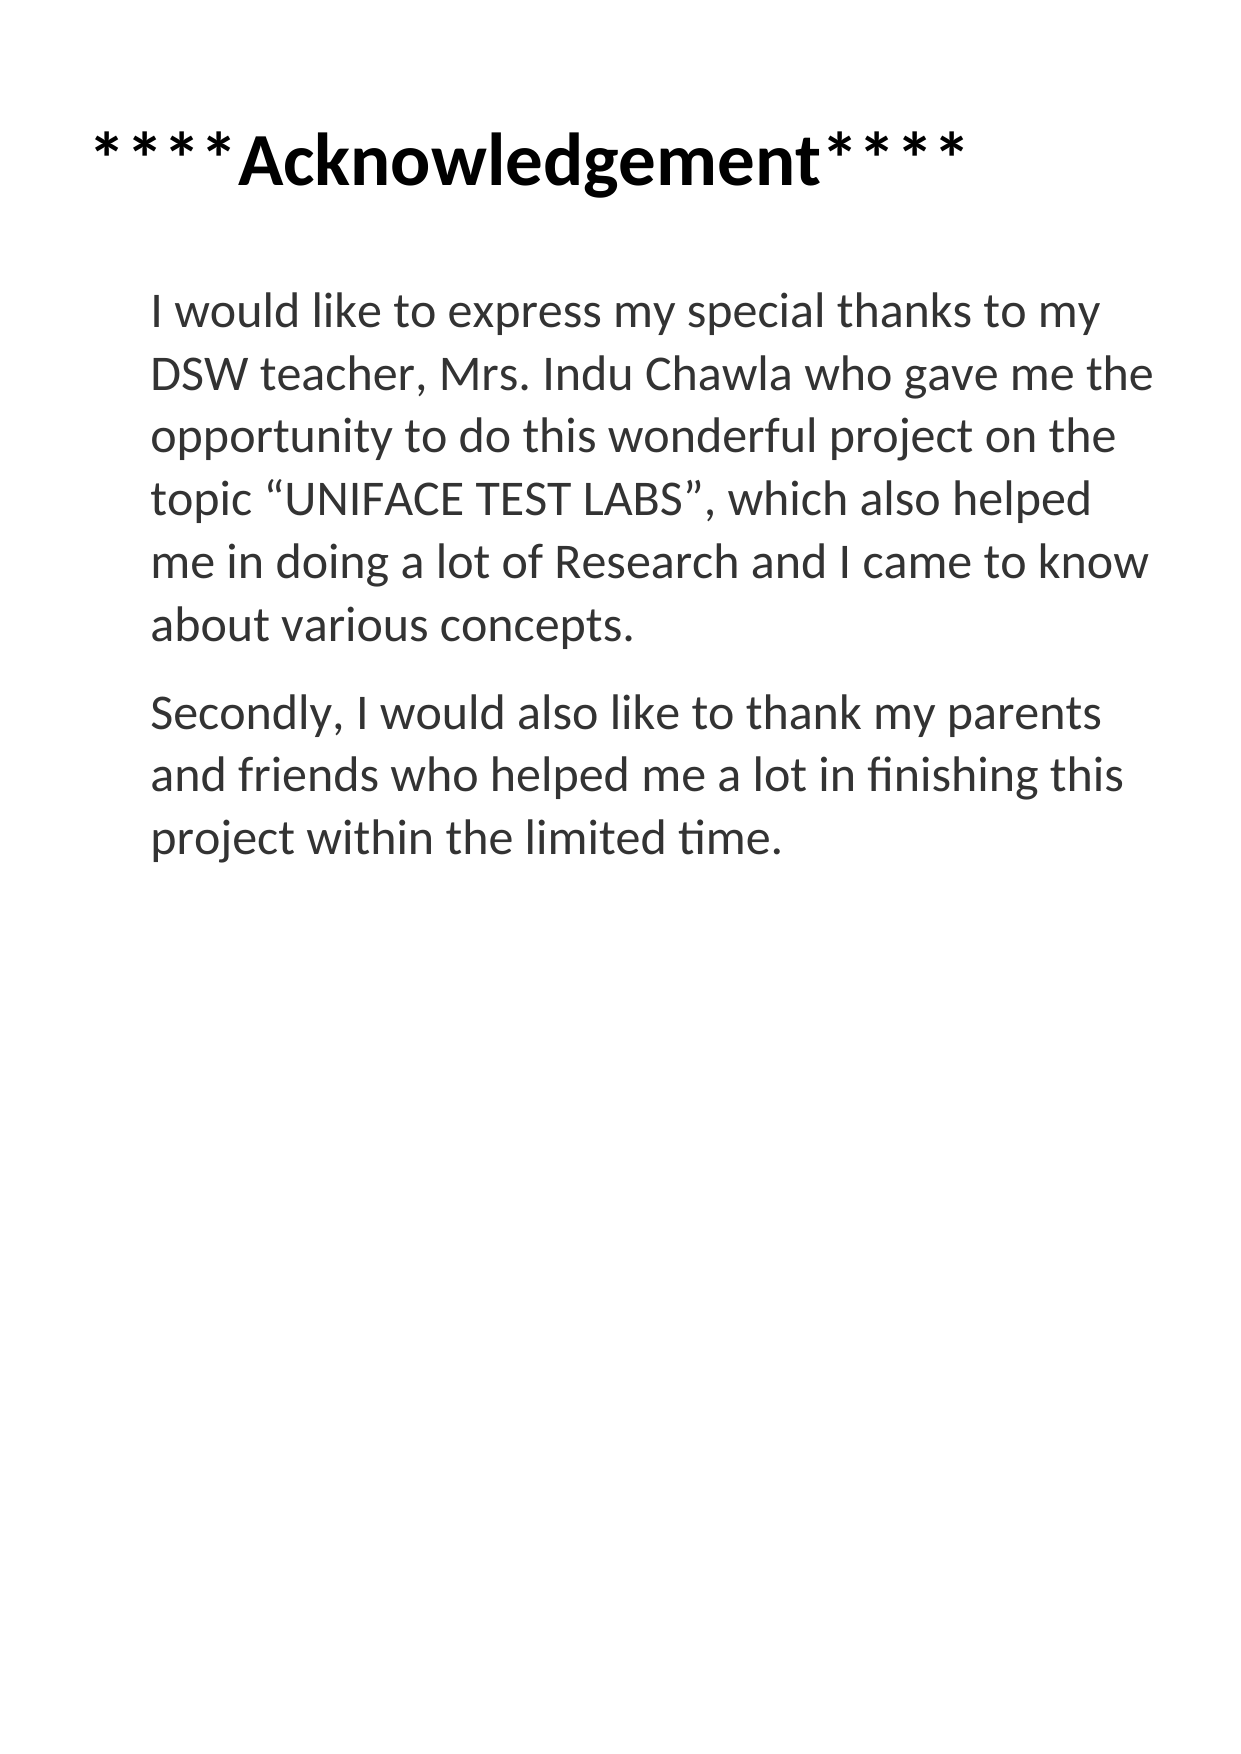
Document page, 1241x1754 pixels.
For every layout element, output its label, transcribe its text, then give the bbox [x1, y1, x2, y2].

text Secondly, I would also like to thank my parents and friends who helped me a lot in finishing this project within the limited time. [150, 681, 1164, 867]
text I would like to express my special thanks to my DSW teacher, Mrs. Indu Chawla who gave me the opportunity to do this wonderful project on the topic “UNIFACE TEST LABS”, which also helped me in doing a lot of Research and I came to know about various concepts. [150, 278, 1164, 654]
subtitle ****Acknowledgement**** [75, 113, 971, 204]
